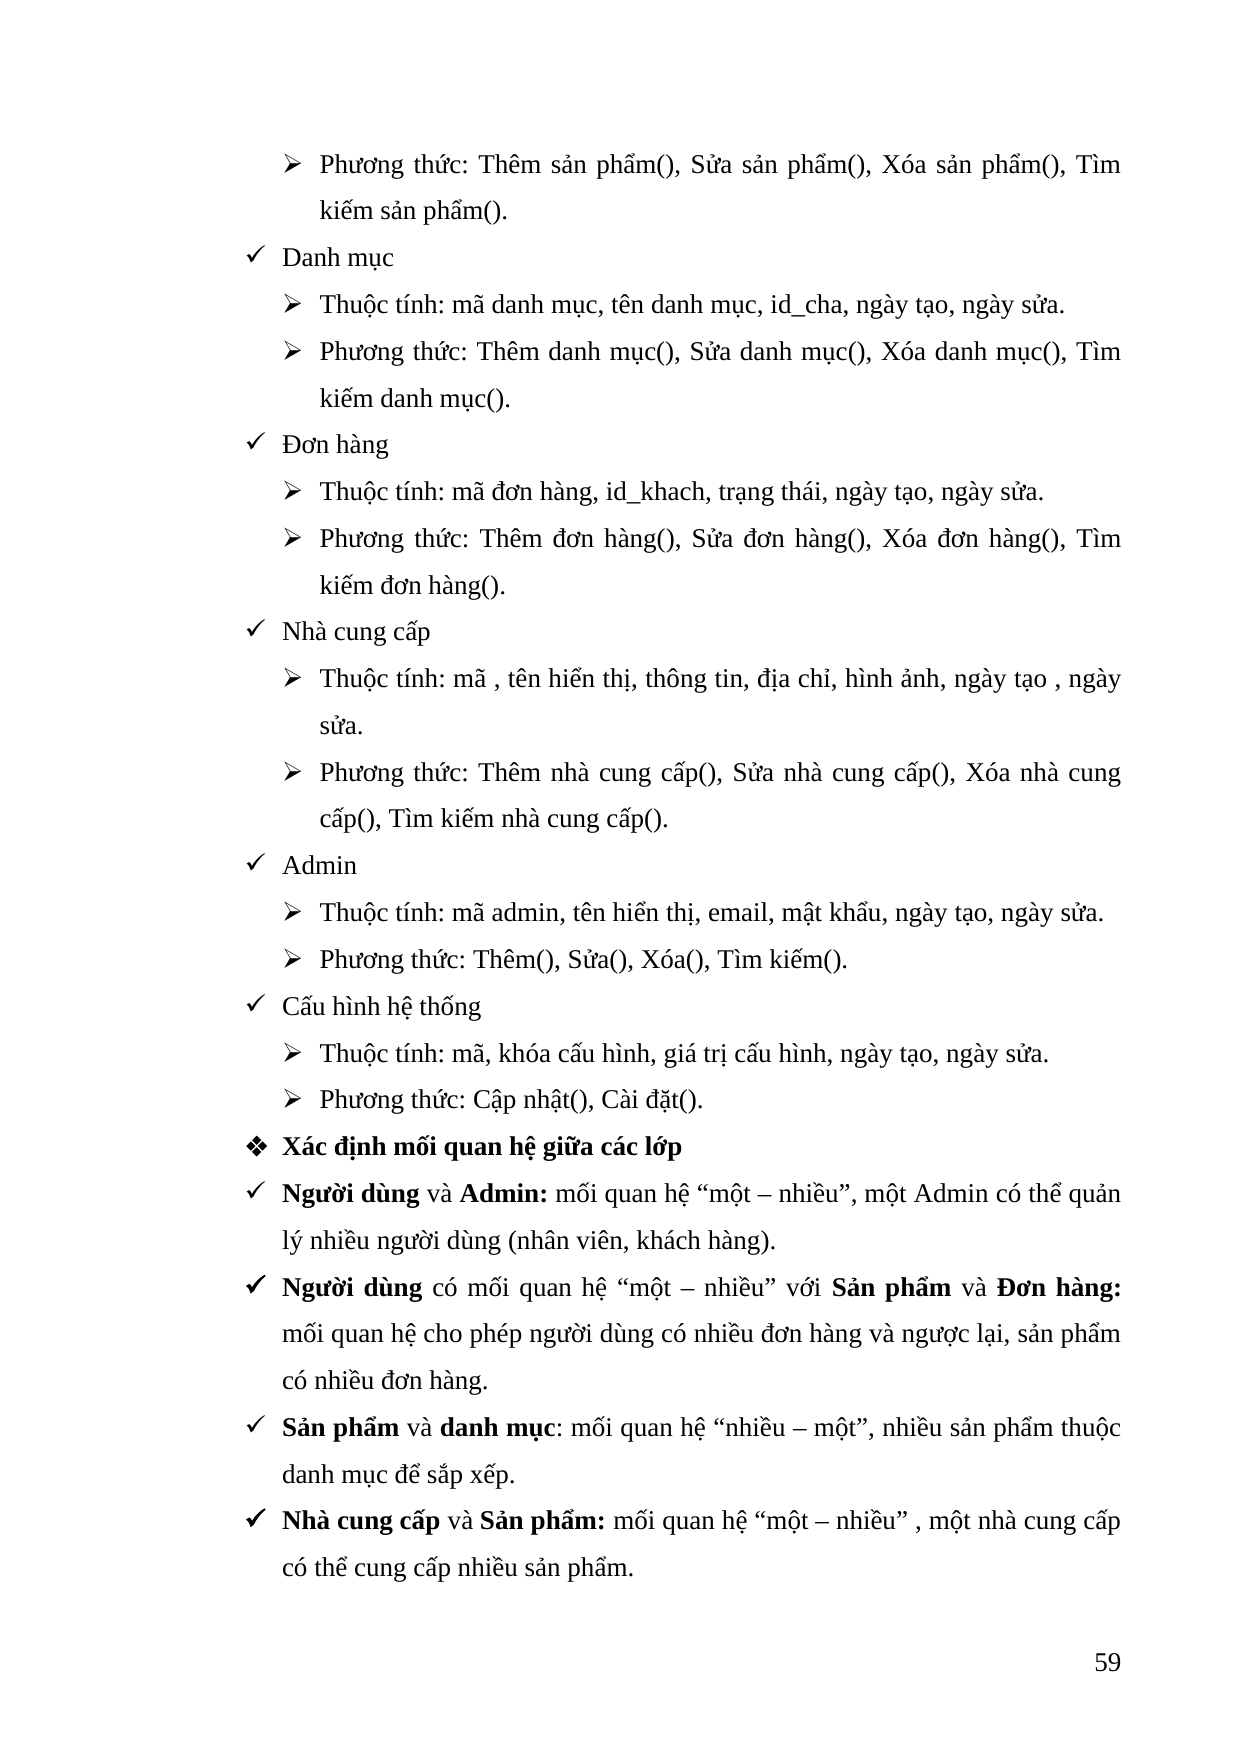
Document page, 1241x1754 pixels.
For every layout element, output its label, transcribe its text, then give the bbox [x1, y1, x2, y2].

list Nhà cung cấp [244, 616, 1122, 647]
list Thuộc tính: mã , tên hiển thị, thông tin, địa chỉ, hình ảnh, ngày tạo , ngày sửa. [282, 662, 1122, 740]
list Phương thức: Thêm nhà cung cấp(), Sửa nhà cung cấp(), Xóa nhà cung cấp(), Tìm kiếm nhà cung cấp(). [282, 756, 1122, 834]
list Sản phẩm và danh mục: mối quan hệ “nhiều – một”, nhiều sản phẩm thuộc danh mục để sắp xếp. [244, 1411, 1122, 1489]
list Thuộc tính: mã đơn hàng, id_khach, trạng thái, ngày tạo, ngày sửa. [282, 475, 1122, 506]
list Nhà cung cấp và Sản phẩm: mối quan hệ “một – nhiều” , một nhà cung cấp có thể cung cấp nhiều sản phẩm. [244, 1504, 1122, 1582]
list Danh mục [244, 241, 1122, 272]
list Thuộc tính: mã admin, tên hiển thị, email, mật khẩu, ngày tạo, ngày sửa. [282, 896, 1122, 927]
list Phương thức: Thêm(), Sửa(), Xóa(), Tìm kiếm(). [282, 943, 1122, 974]
list Xác định mối quan hệ giữa các lớp [244, 1131, 1122, 1162]
list Người dùng có mối quan hệ “một – nhiều” với Sản phẩm và Đơn hàng: mối quan hệ cho phép người dùng có nhiều đơn hàng và ngược lại, sản phẩm có nhiều đơn hàng. [244, 1271, 1122, 1395]
list Cấu hình hệ thống [244, 990, 1122, 1021]
list Admin [244, 849, 1122, 881]
list Phương thức: Thêm sản phẩm(), Sửa sản phẩm(), Xóa sản phẩm(), Tìm kiếm sản phẩm(). [282, 148, 1122, 226]
list Phương thức: Thêm danh mục(), Sửa danh mục(), Xóa danh mục(), Tìm kiếm danh mục(). [282, 335, 1122, 413]
list Thuộc tính: mã danh mục, tên danh mục, id_cha, ngày tạo, ngày sửa. [282, 288, 1122, 319]
list Phương thức: Cập nhật(), Cài đặt(). [282, 1084, 1122, 1115]
list Phương thức: Thêm đơn hàng(), Sửa đơn hàng(), Xóa đơn hàng(), Tìm kiếm đơn hàng(). [282, 522, 1122, 600]
list Đơn hàng [244, 428, 1122, 459]
list Thuộc tính: mã, khóa cấu hình, giá trị cấu hình, ngày tạo, ngày sửa. [282, 1037, 1122, 1068]
list Người dùng và Admin: mối quan hệ “một – nhiều”, một Admin có thể quản lý nhiều người dùng (nhân viên, khách hàng). [244, 1177, 1122, 1255]
